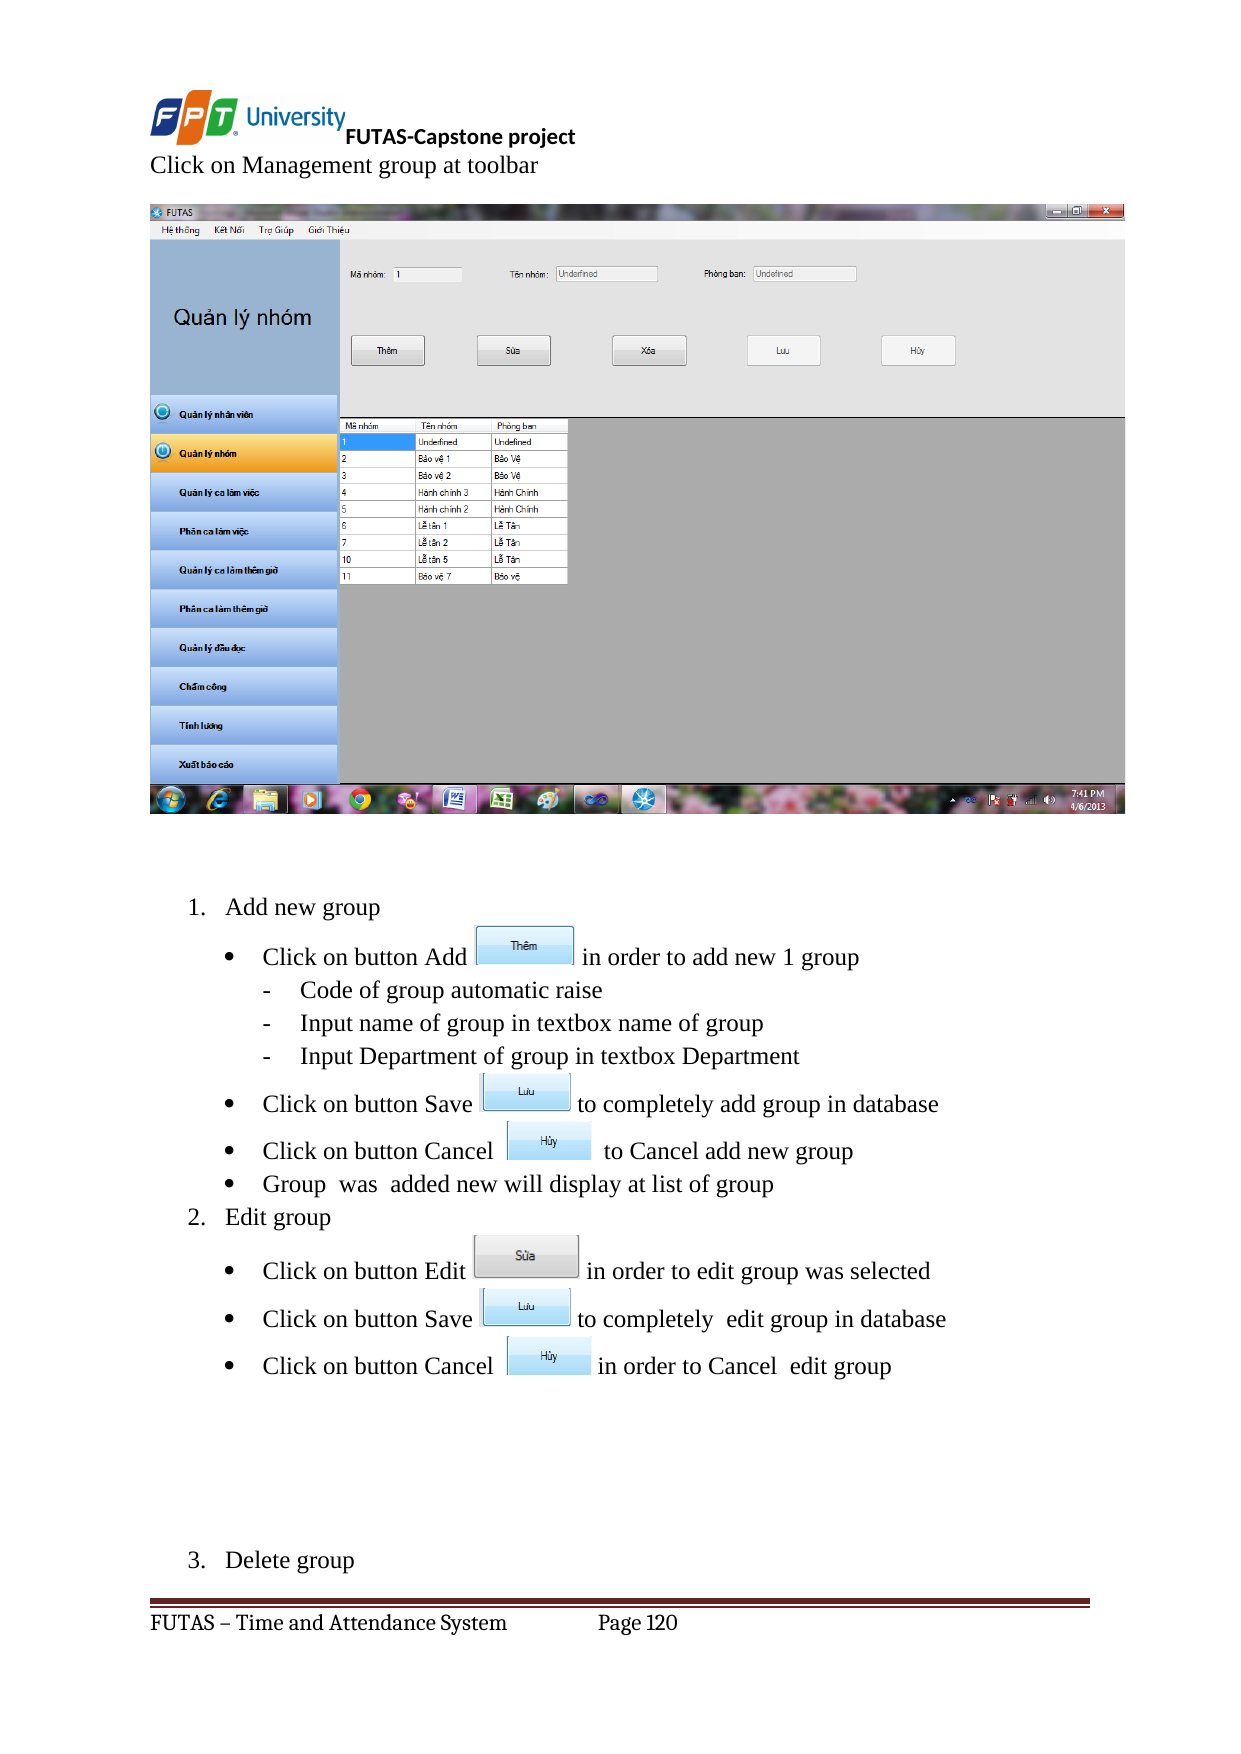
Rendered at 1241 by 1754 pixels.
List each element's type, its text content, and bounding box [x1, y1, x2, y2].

picture [479, 1288, 571, 1327]
picture [150, 90, 346, 145]
list Edit group [187, 1202, 1090, 1231]
list Group was added new will display at list of group [225, 1169, 1090, 1198]
list Click on button Add in order to add new 1 group [225, 925, 1090, 970]
list Click on button Cancel to Cancel add new group [225, 1122, 1090, 1165]
picture [506, 1336, 592, 1375]
list Click on button Save to completely edit group in database [225, 1289, 1090, 1332]
picture [479, 1073, 571, 1112]
list Click on button Save to completely add group in database [225, 1074, 1090, 1117]
list Add new group [187, 892, 1090, 921]
list Input name of group in textbox name of group [262, 1008, 1090, 1036]
list Code of group automatic raise [262, 975, 1090, 1003]
list Click on button Edit in order to edit group was selected [225, 1235, 1090, 1284]
text Click on Management group at toolbar [150, 150, 1090, 179]
list Delete group [187, 1546, 1090, 1574]
picture [473, 925, 576, 965]
list Input Department of group in textbox Department [262, 1041, 1090, 1069]
list Click on button Cancel in order to Cancel edit group [225, 1337, 1090, 1380]
picture [472, 1235, 580, 1279]
picture [506, 1121, 592, 1160]
picture [150, 204, 1125, 814]
